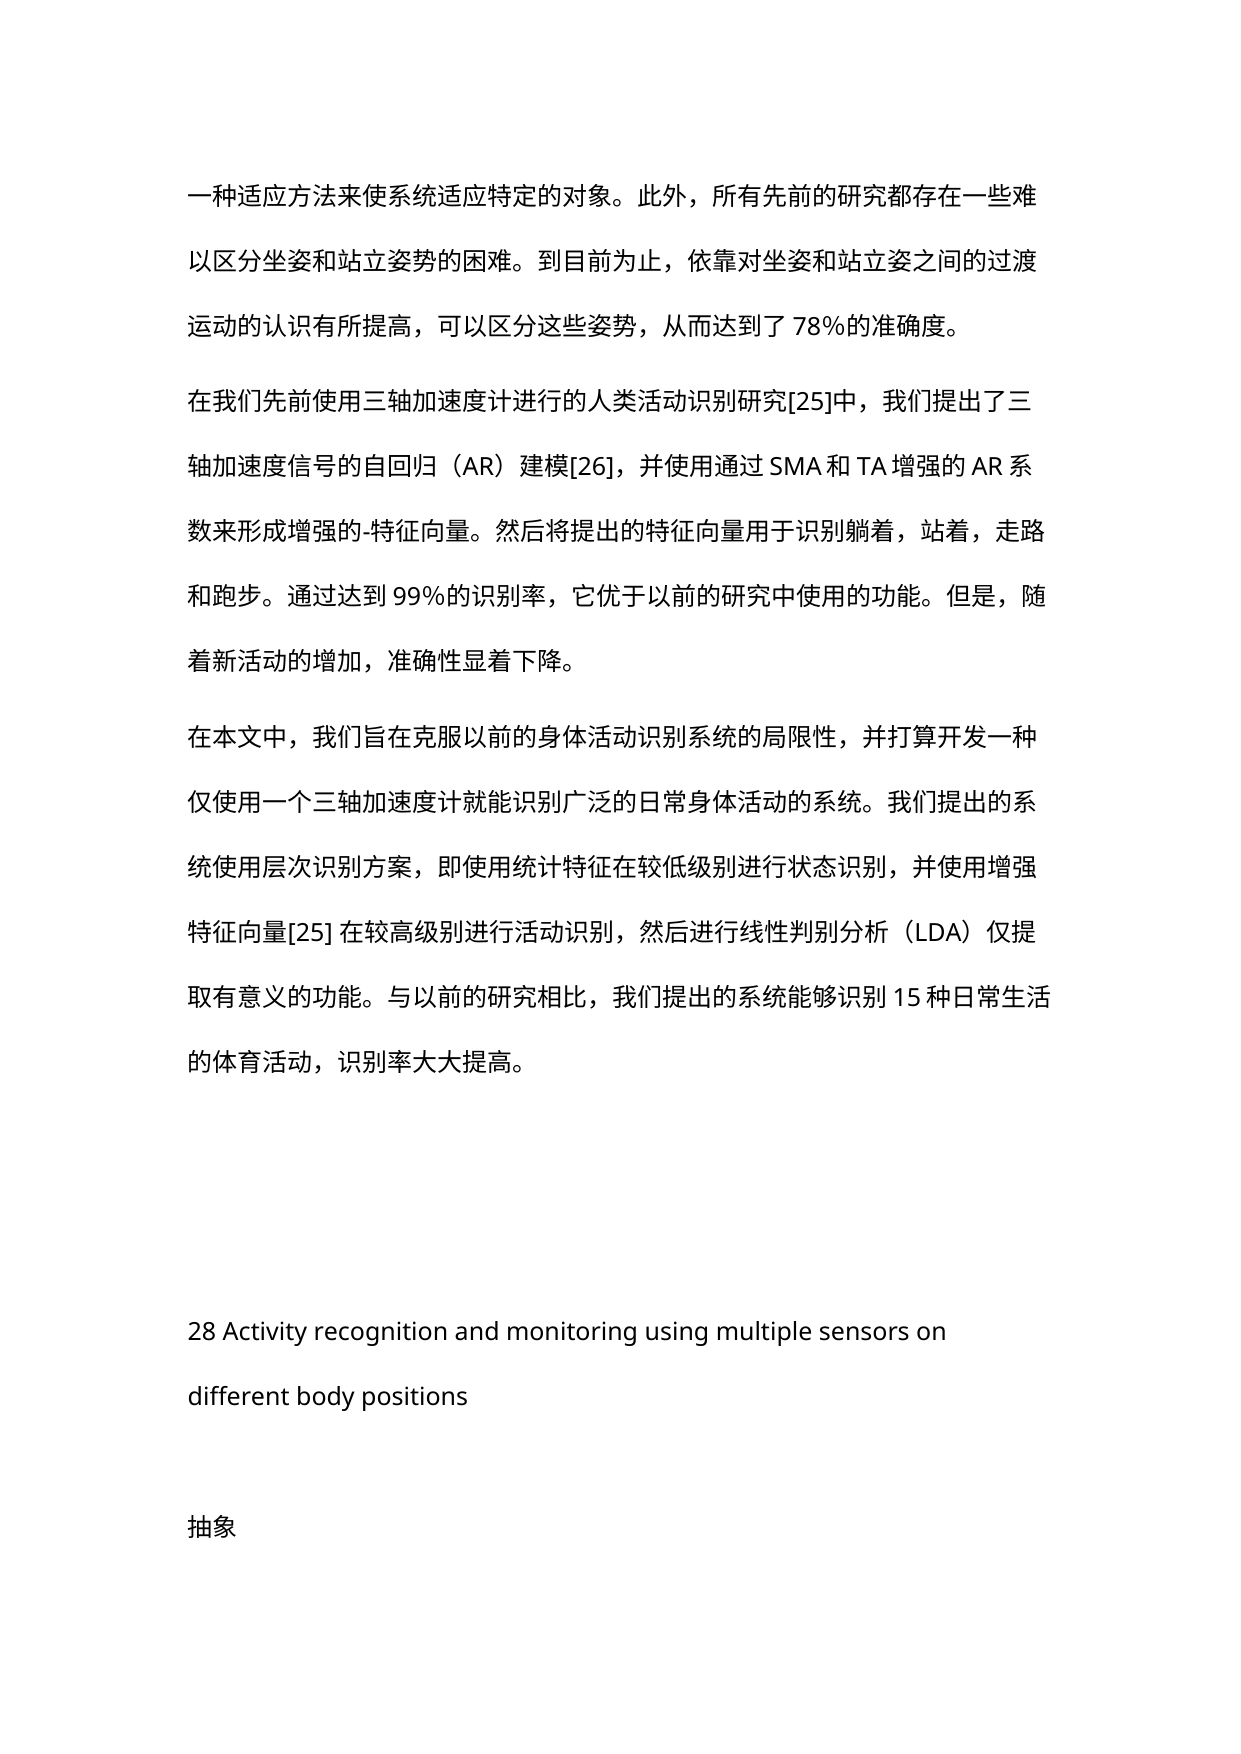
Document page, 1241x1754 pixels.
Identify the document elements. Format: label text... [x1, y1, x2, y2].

text 在本文中，我们旨在克服以前的身体活动识别系统的局限性，并打算开发一种仅使用一个三轴加速度计就能识别广泛的日常身体活动的系统。我们提出的系统使用层次识别方案，即使用统计特征在较低级别进行状态识别，并使用增强特征向量[25] 在较高级别进行活动识别，然后进行线性判别分析（LDA）仅提取有意义的功能。与以前的研究相比，我们提出的系统能够识别15种日常生活的体育活动，识别率大大提高。 [187, 703, 1053, 1093]
text 在我们先前使用三轴加速度计进行的人类活动识别研究[25]中，我们提出了三轴加速度信号的自回归（AR）建模[26]，并使用通过SMA和TA增强的AR系数来形成增强的-特征向量。然后将提出的特征向量用于识别躺着，站着，走路和跑步。通过达到99％的识别率，它优于以前的研究中使用的功能。但是，随着新活动的增加，准确性显着下降。 [187, 367, 1053, 692]
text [187, 162, 1053, 357]
text 28 Activity recognition and monitoring using multiple sensors on different body positions [187, 1298, 1053, 1428]
text 抽象 [187, 1493, 1053, 1558]
